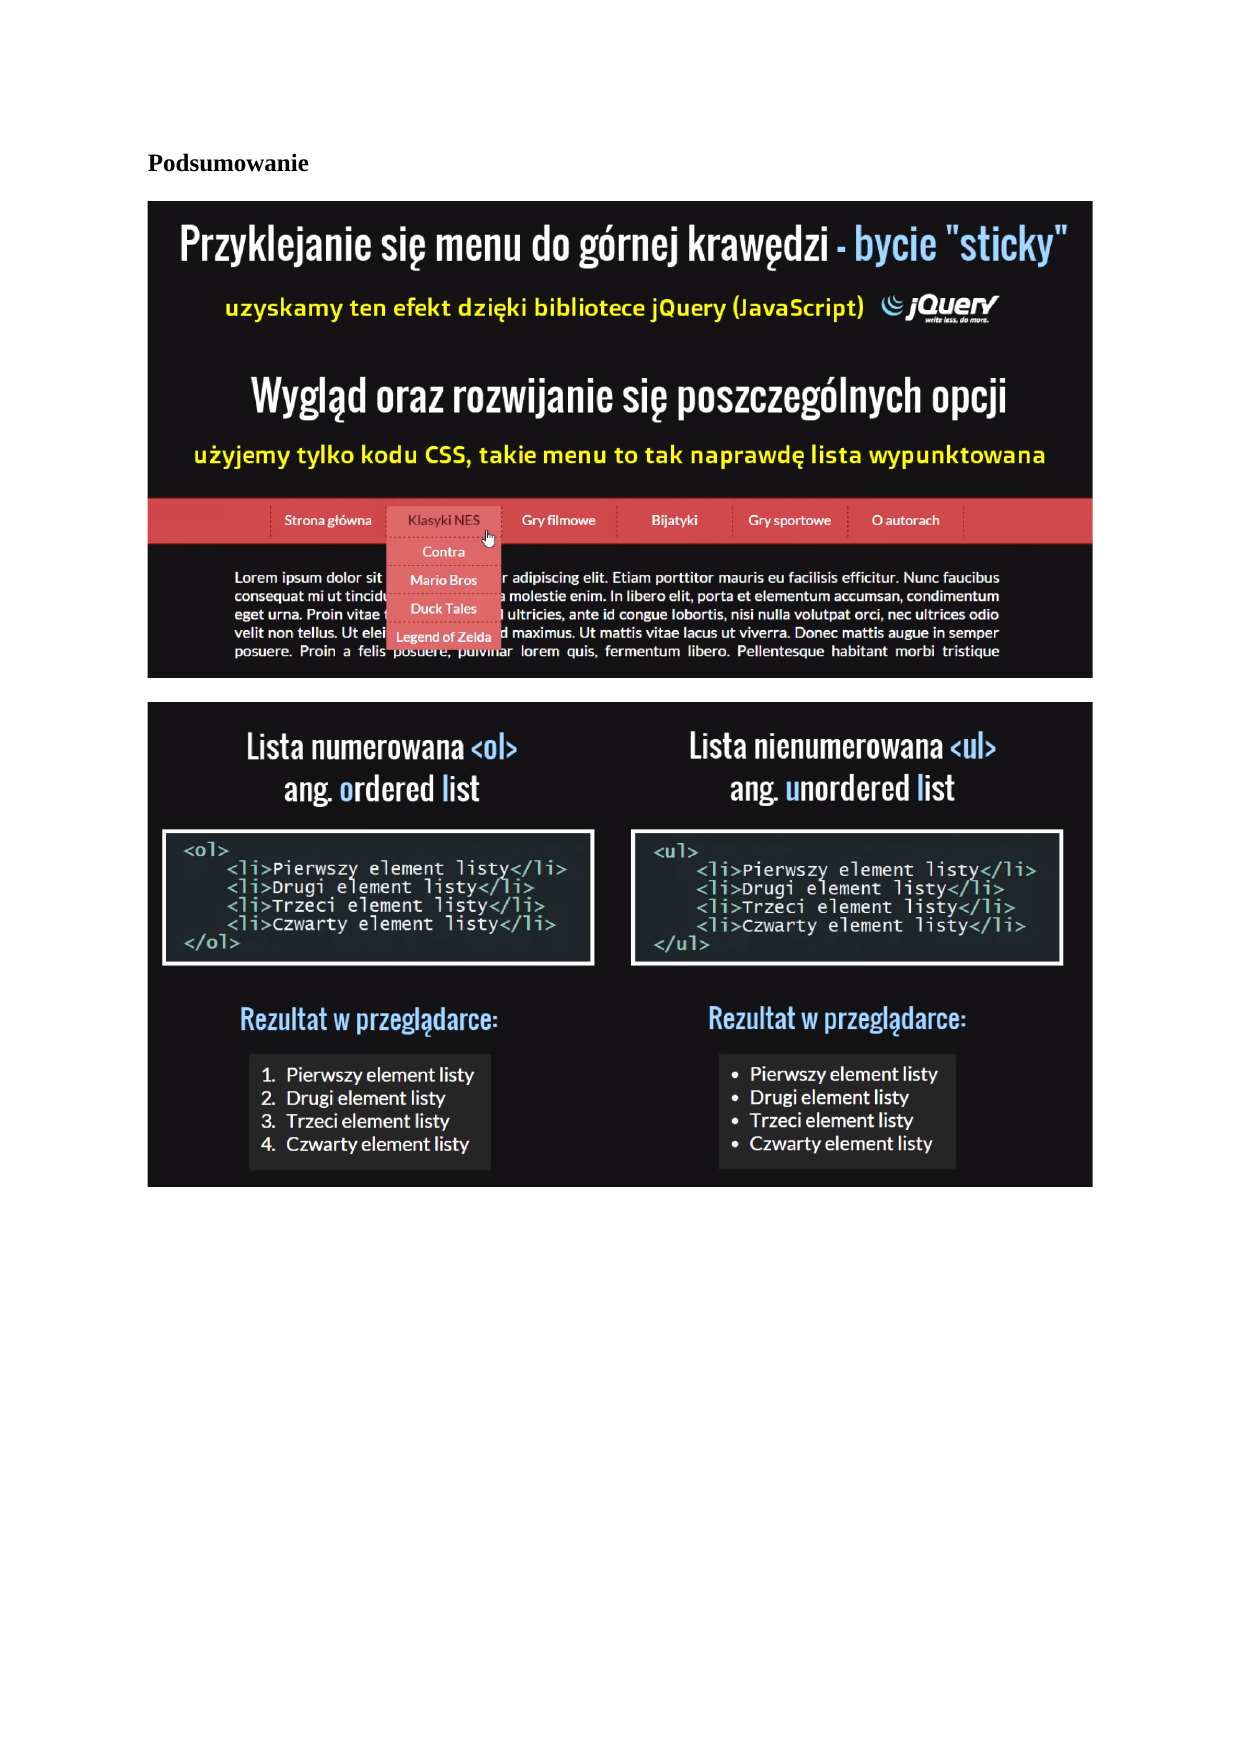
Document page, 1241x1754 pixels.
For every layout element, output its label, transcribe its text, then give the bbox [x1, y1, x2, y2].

picture [147, 201, 1093, 678]
text Podsumowanie [148, 148, 1093, 176]
picture [147, 702, 1093, 1187]
